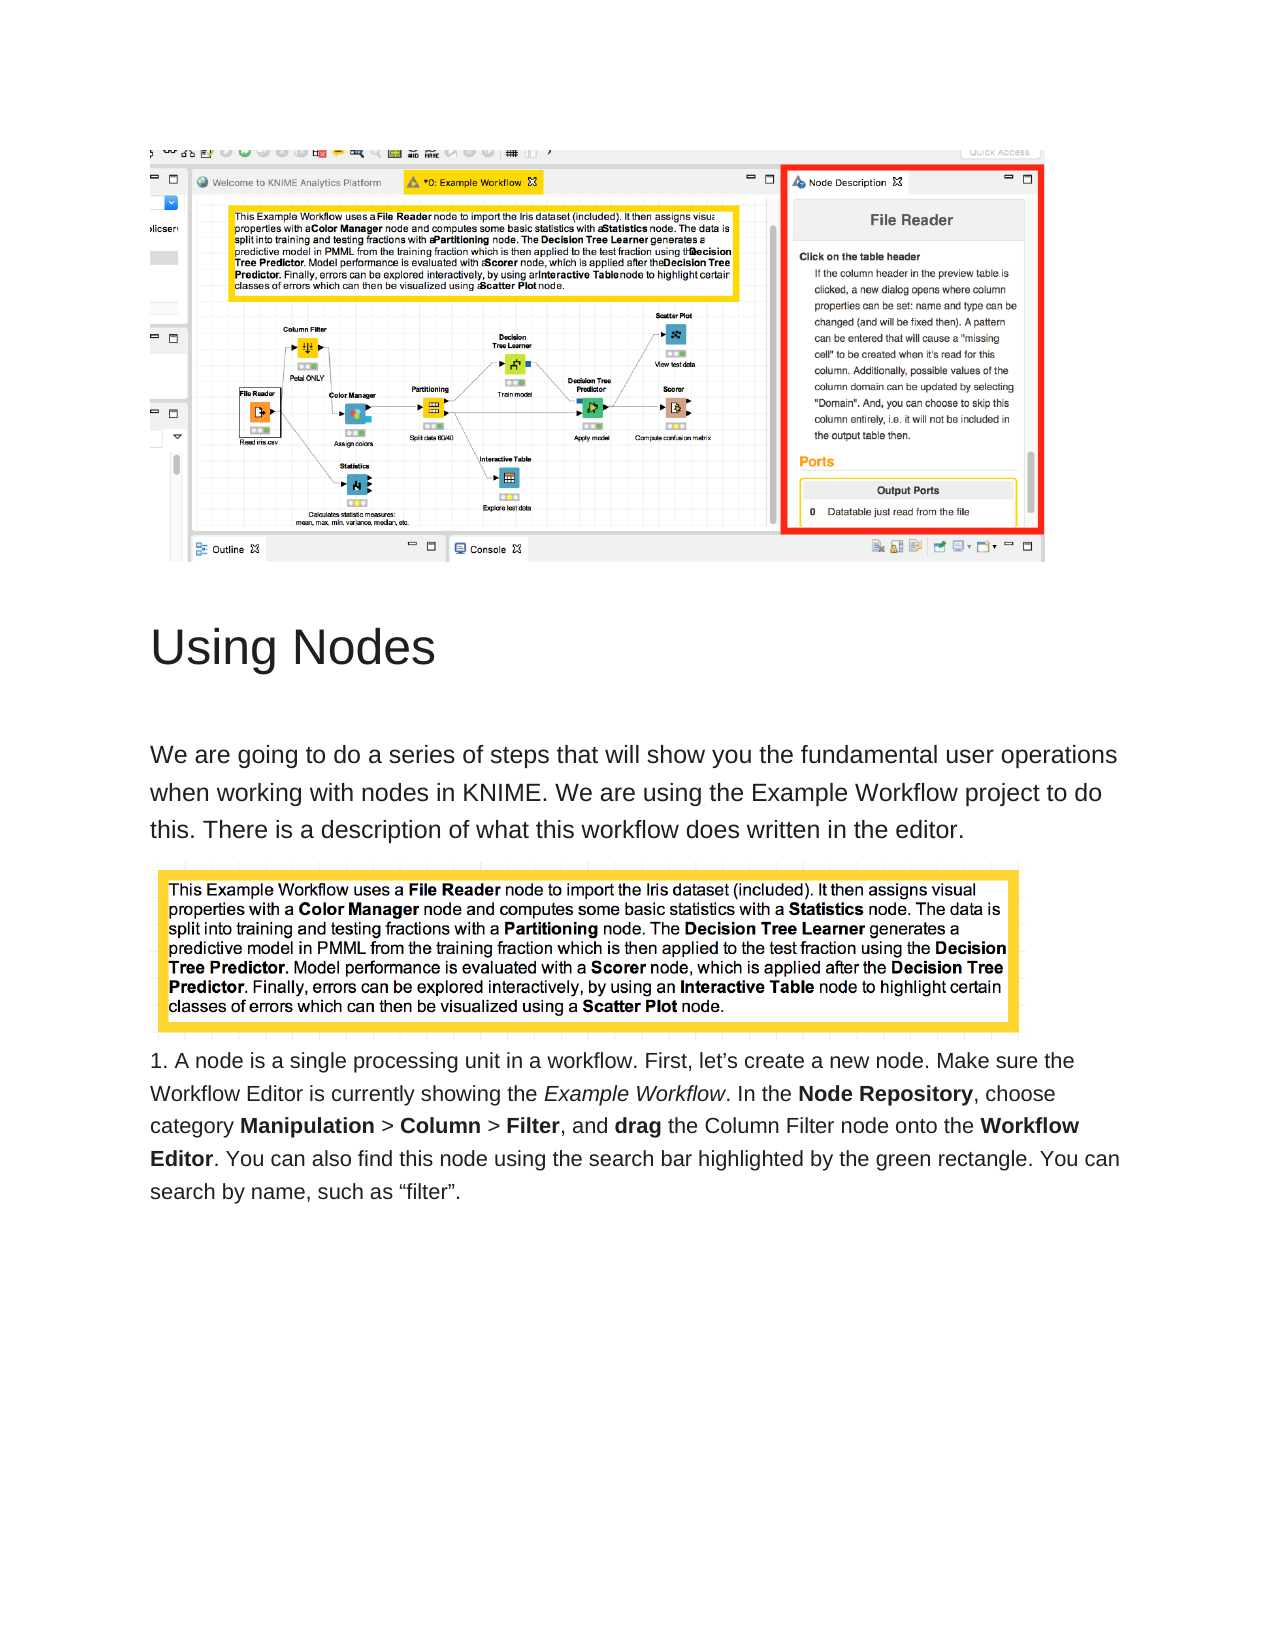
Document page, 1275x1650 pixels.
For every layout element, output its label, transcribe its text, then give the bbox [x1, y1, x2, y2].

text Using Nodes [150, 618, 1125, 675]
text 1. A node is a single processing unit in a workflow. First, let’s create a new node. Make sure the Workflow Editor is currently showing the Example Workflow. In the Node Repository, choose category Manipulation > Column > Filter, and drag the Column Filter node onto the Workflow Editor. You can also find this node using the search bar highlighted by the green rectangle. You can search by name, such as “filter”. [150, 1040, 1125, 1204]
picture [150, 150, 1045, 562]
picture [150, 862, 1026, 1040]
text We are going to do a series of steps that will show you the fundamental user operations when working with nodes in KNIME. We are using the Example Workflow project to do this. There is a description of what this workflow does written in the editor. [150, 731, 1125, 844]
